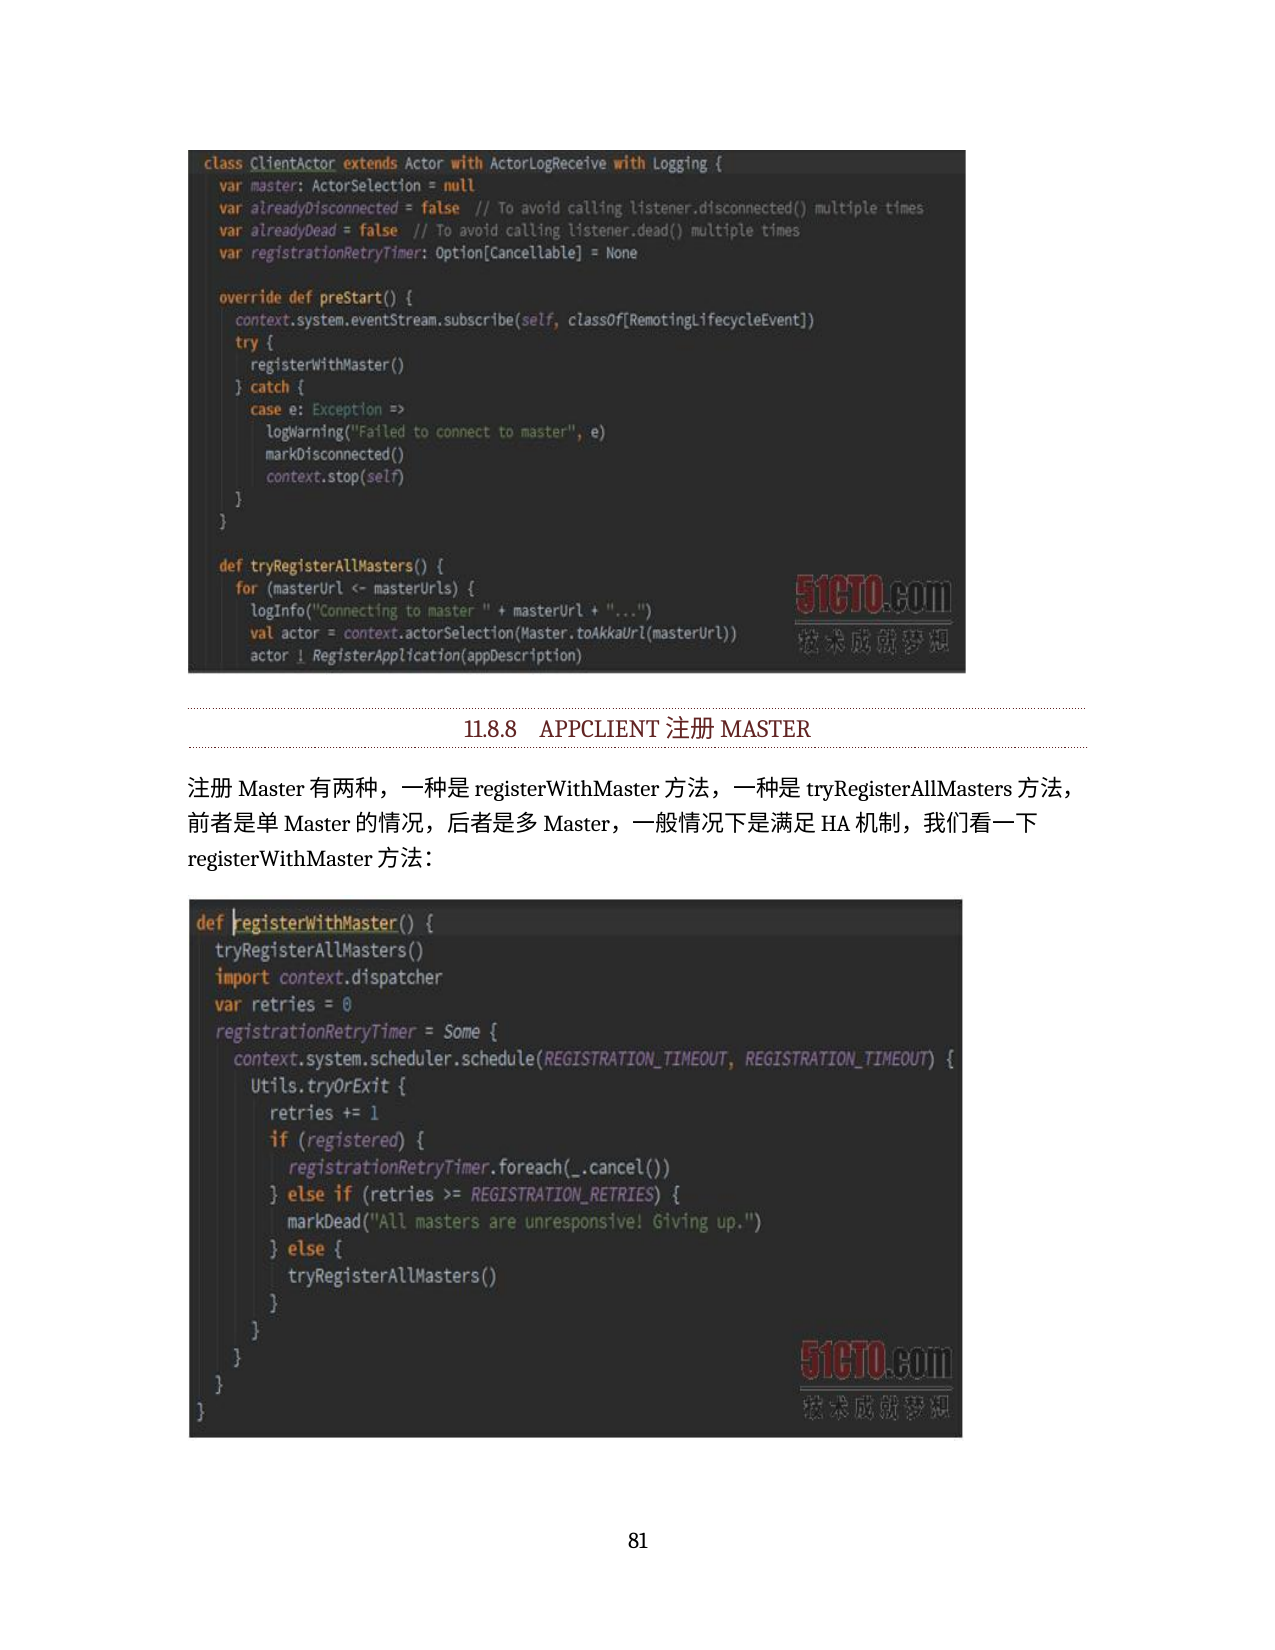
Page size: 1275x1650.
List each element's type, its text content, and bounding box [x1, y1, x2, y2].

picture [187, 150, 966, 675]
subtitle AppClient注册Master [187, 707, 1087, 748]
picture [187, 895, 966, 1441]
text 注册Master有两种，一种是registerWithMaster方法，一种是tryRegisterAllMasters方法，前者是单Master的情况，后者是多Master，一般情况下是满足HA机制，我们看一下registerWithMaster方法： [187, 770, 1087, 873]
